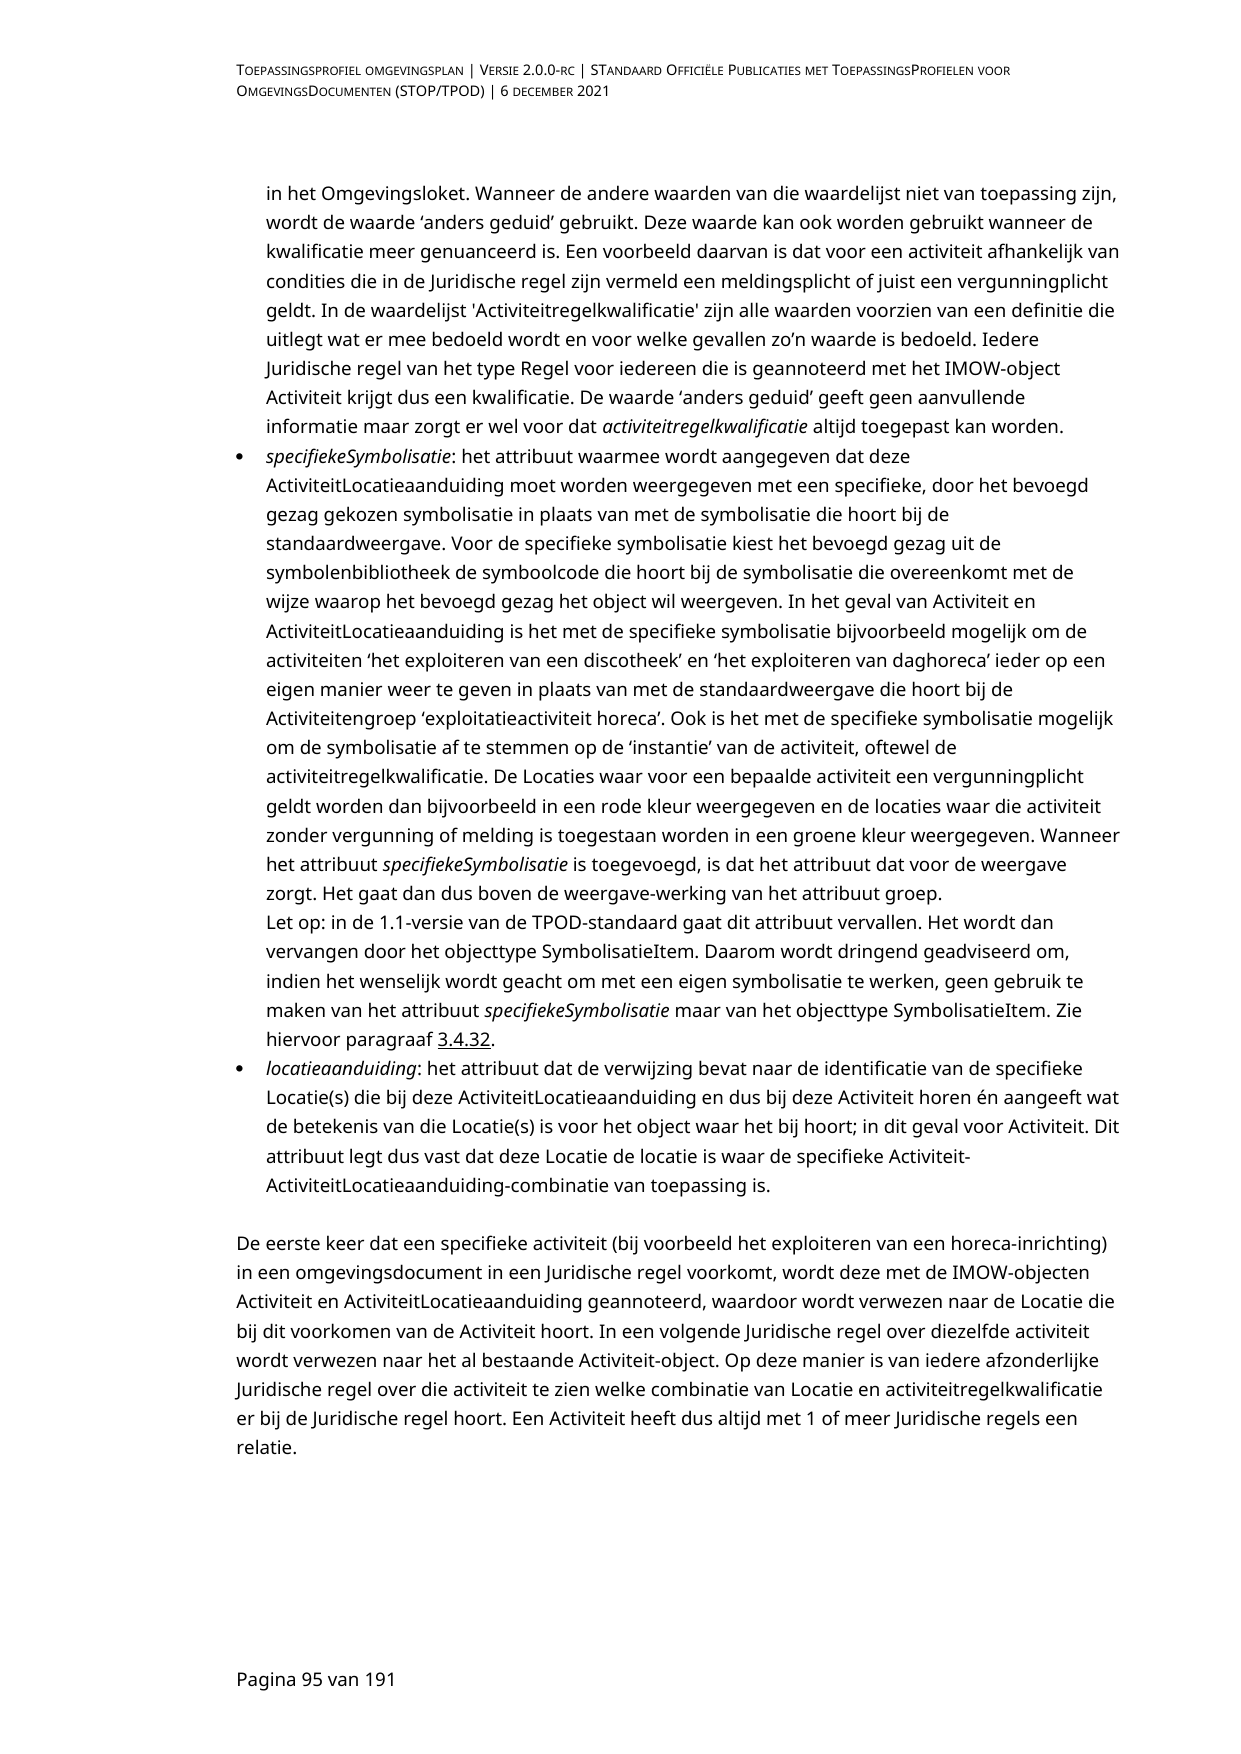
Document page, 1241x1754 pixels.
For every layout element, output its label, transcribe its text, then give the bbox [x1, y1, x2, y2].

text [236, 177, 1122, 440]
text locatieaanduiding: het attribuut dat de verwijzing bevat naar de identificatie van de specifieke Locatie(s) die bij deze ActiviteitLocatieaanduiding en dus bij deze Activiteit horen én aangeeft wat de betekenis van die Locatie(s) is voor het object waar het bij hoort; in dit geval voor Activiteit. Dit attribuut legt dus vast dat deze Locatie de locatie is waar de specifieke Activiteit-ActiviteitLocatieaanduiding-combinatie van toepassing is. [236, 1052, 1122, 1198]
text De eerste keer dat een specifieke activiteit (bij voorbeeld het exploiteren van een horeca-inrichting) in een omgevingsdocument in een Juridische regel voorkomt, wordt deze met de IMOW-objecten Activiteit en ActiviteitLocatieaanduiding geannoteerd, waardoor wordt verwezen naar de Locatie die bij dit voorkomen van de Activiteit hoort. In een volgende Juridische regel over diezelfde activiteit wordt verwezen naar het al bestaande Activiteit-object. Op deze manier is van iedere afzonderlijke Juridische regel over die activiteit te zien welke combinatie van Locatie en activiteitregelkwalificatie er bij de Juridische regel hoort. Een Activiteit heeft dus altijd met 1 of meer Juridische regels een relatie. [236, 1227, 1122, 1461]
text specifiekeSymbolisatie: het attribuut waarmee wordt aangegeven dat deze ActiviteitLocatieaanduiding moet worden weergegeven met een specifieke, door het bevoegd gezag gekozen symbolisatie in plaats van met de symbolisatie die hoort bij de standaardweergave. Voor de specifieke symbolisatie kiest het bevoegd gezag uit de symbolenbibliotheek de symboolcode die hoort bij de symbolisatie die overeenkomt met de wijze waarop het bevoegd gezag het object wil weergeven. In het geval van Activiteit en ActiviteitLocatieaanduiding is het met de specifieke symbolisatie bijvoorbeeld mogelijk om de activiteiten ‘het exploiteren van een discotheek’ en ‘het exploiteren van daghoreca’ ieder op een eigen manier weer te geven in plaats van met de standaardweergave die hoort bij de Activiteitengroep ‘exploitatieactiviteit horeca’. Ook is het met de specifieke symbolisatie mogelijk om de symbolisatie af te stemmen op de ‘instantie’ van de activiteit, oftewel de activiteitregelkwalificatie. De Locaties waar voor een bepaalde activiteit een vergunningplicht geldt worden dan bijvoorbeeld in een rode kleur weergegeven en de locaties waar die activiteit zonder vergunning of melding is toegestaan worden in een groene kleur weergegeven. Wanneer het attribuut specifiekeSymbolisatie is toegevoegd, is dat het attribuut dat voor de weergave zorgt. Het gaat dan dus boven de weergave-werking van het attribuut groep. Let op: in de 1.1-versie van de TPOD-standaard gaat dit attribuut vervallen. Het wordt dan vervangen door het objecttype SymbolisatieItem. Daarom wordt dringend geadviseerd om, indien het wenselijk wordt geacht om met een eigen symbolisatie te werken, geen gebruik te maken van het attribuut specifiekeSymbolisatie maar van het objecttype SymbolisatieItem. Zie hiervoor paragraaf 6.4.32. [236, 440, 1122, 1052]
